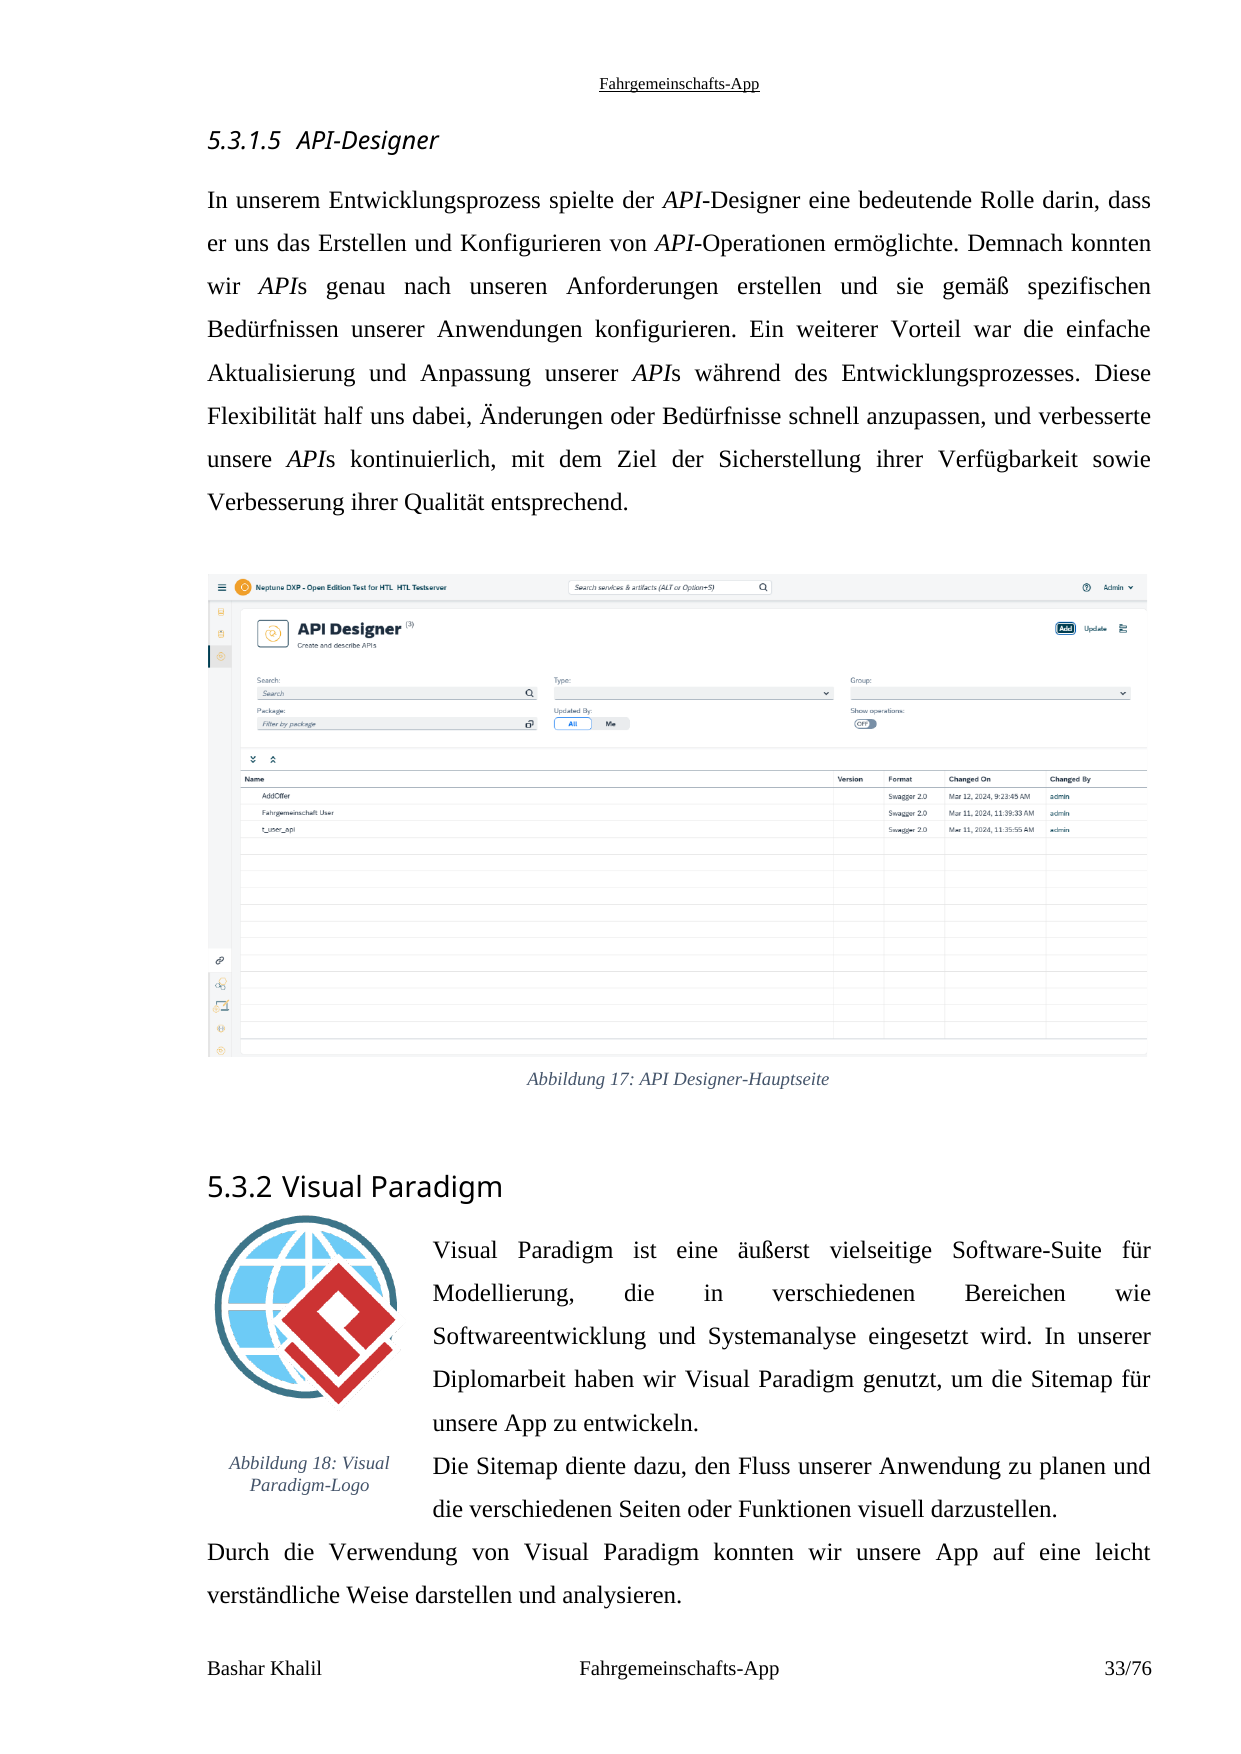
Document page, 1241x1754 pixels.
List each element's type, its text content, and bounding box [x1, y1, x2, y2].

text In unserem Entwicklungsprozess spielte der API-Designer eine bedeutende Rolle darin, dass er uns das Erstellen und Konfigurieren von API-Operationen ermöglichte. Demnach konnten wir APIs genau nach unseren Anforderungen erstellen und sie gemäß spezifischen Bedürfnissen unserer Anwendungen konfigurieren. Ein weiterer Vorteil war die einfache Aktualisierung und Anpassung unserer APIs während des Entwicklungsprozesses. Diese Flexibilität half uns dabei, Änderungen oder Bedürfnisse schnell anzupassen, und verbesserte unsere APIs kontinuierlich, mit dem Ziel der Sicherstellung ihrer Verfügbarkeit sowie Verbesserung ihrer Qualität entsprechend. [207, 185, 1152, 516]
subtitle Visual Paradigm [207, 1167, 1152, 1206]
text Visual Paradigm ist eine äußerst vielseitige Software-Suite für Modellierung, die in verschiedenen Bereichen wie Softwareentwicklung und Systemanalyse eingesetzt wird. In unserer Diplomarbeit haben wir Visual Paradigm genutzt, um die Sitemap für unsere App zu entwickeln. [207, 1235, 1152, 1436]
text Durch die Verwendung von Visual Paradigm konnten wir unsere App auf eine leicht verständliche Weise darstellen und analysieren. [207, 1537, 1152, 1609]
picture [206, 1209, 414, 1417]
subtitle API-Designer [207, 122, 1152, 156]
picture [206, 574, 1147, 1056]
text Die Sitemap diente dazu, den Fluss unserer Anwendung zu planen und die verschiedenen Seiten oder Funktionen visuell darzustellen. [207, 1451, 1152, 1523]
